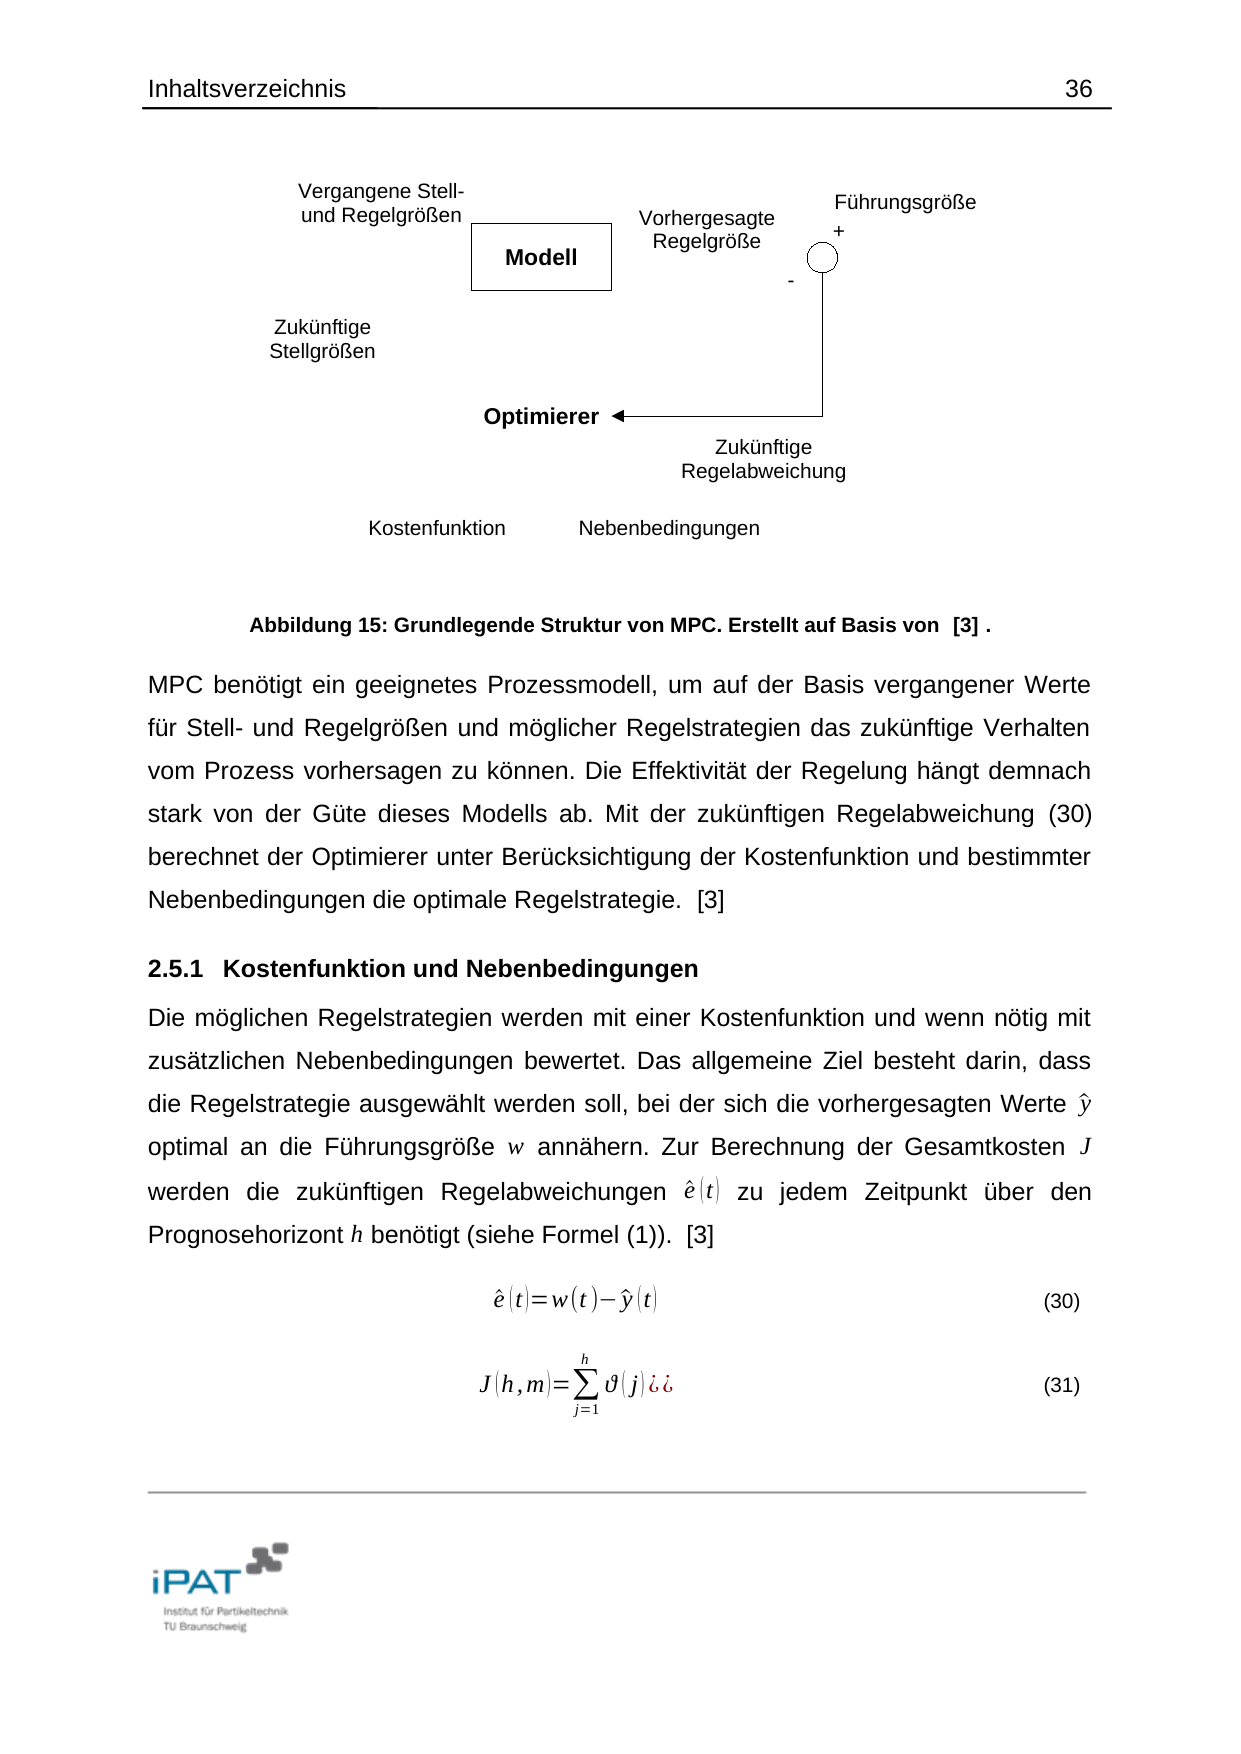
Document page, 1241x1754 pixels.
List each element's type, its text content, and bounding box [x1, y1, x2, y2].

subtitle Kostenfunktion und Nebenbedingungen [148, 954, 1092, 982]
text MPC benötigt ein geeignetes Prozessmodell, um auf der Basis vergangener Werte für Stell- und Regelgrößen und möglicher Regelstrategien das zukünftige Verhalten vom Prozess vorhersagen zu können. Die Effektivität der Regelung hängt demnach stark von der Güte dieses Modells ab. Mit der zukünftigen Regelabweichung (30) berechnet der Optimierer unter Berücksichtigung der Kostenfunktion und bestimmter Nebenbedingungen die optimale Regelstrategie. [148, 670, 1092, 914]
text Die möglichen Regelstrategien werden mit einer Kostenfunktion und wenn nötig mit zusätzlichen Nebenbedingungen bewertet. Das allgemeine Ziel besteht darin, dass die Regelstrategie ausgewählt werden soll, bei der sich die vorhergesagten Werte optimal an die Führungsgröße annähern. Zur Berechnung der Gesamtkosten werden die zukünftigen Regelabweichungen zu jedem Zeitpunkt über den Prognosehorizont benötigt (siehe Formel (1)). [148, 1003, 1092, 1249]
table_cell [148, 1351, 1004, 1453]
picture [147, 1534, 300, 1645]
table_cell (31) [1004, 1351, 1091, 1453]
picture [147, 1491, 1090, 1496]
table_header (30) [1004, 1285, 1091, 1351]
table_header [148, 1285, 1004, 1351]
text Abbildung 15: Grundlegende Struktur von MPC. Erstellt auf Basis von . [148, 613, 1092, 637]
